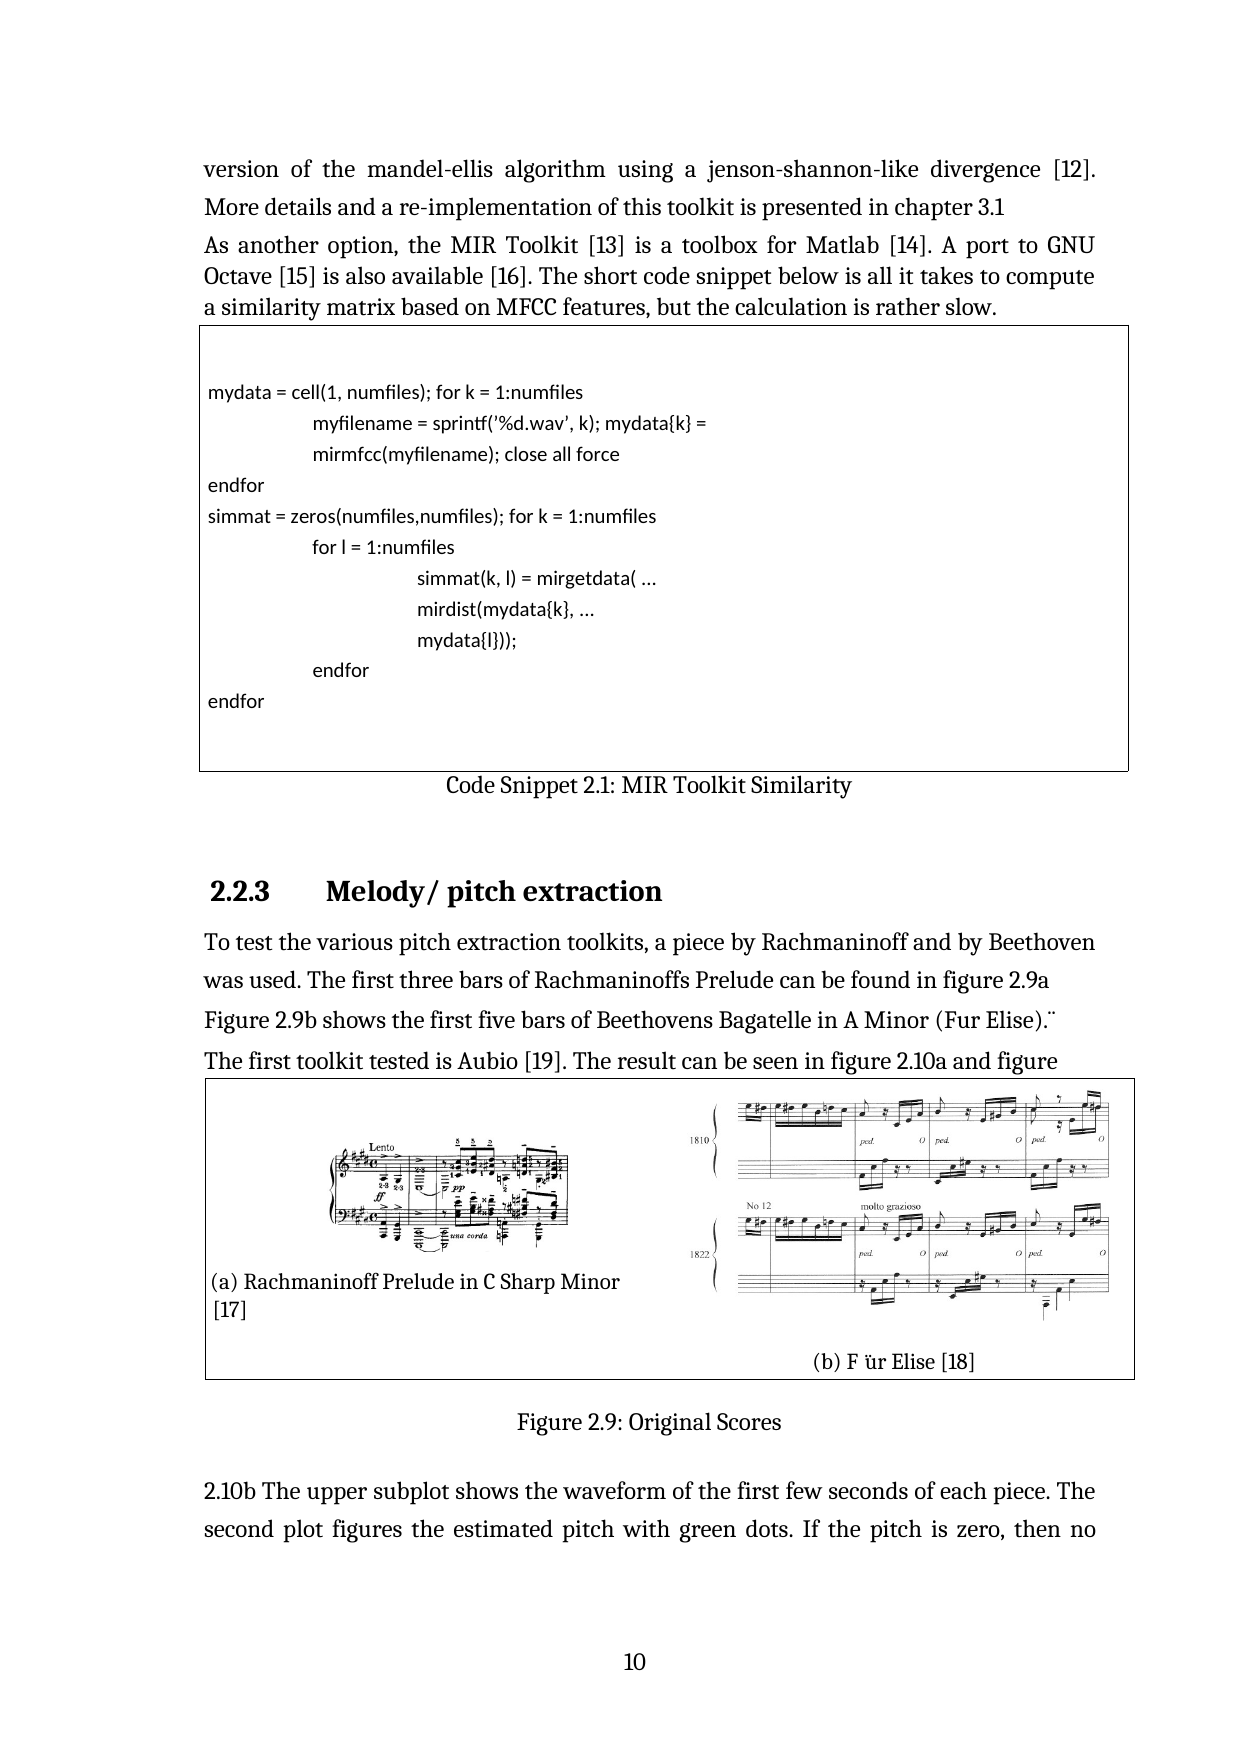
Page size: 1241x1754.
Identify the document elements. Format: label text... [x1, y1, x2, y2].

text The first toolkit tested is Aubio [19]. The result can be seen in figure 2.10a and figure [204, 1047, 1097, 1076]
subtitle 2.2.3 Melody/ pitch extraction [173, 874, 1098, 909]
text Figure 2.9b shows the first five bars of Beethovens Bagatelle in A Minor (Fur Elise).¨ [204, 1006, 1097, 1035]
text As another option, the MIR Toolkit [13] is a toolbox for Matlab [14]. A port to GNU Octave [15] is also available [16]. The short code snippet below is all it takes to compute a similarity matrix based on MFCC features, but the calculation is rather slow. [204, 231, 1097, 322]
picture [314, 1137, 568, 1252]
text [204, 155, 1097, 222]
table_header mydata = cell(1, numfiles); for k = 1:numfiles myfilename = sprintf(’%d.wav’, k); mydata{k} = mirmfcc(myfilename); close all force endfor simmat = zeros(numfiles,numfiles); for k = 1:numfiles for l = 1:numfiles simmat(k, l) = mirgetdata( ... mirdist(mydata{k}, ... mydata{l})); endfor endfor [200, 326, 1128, 771]
text Figure 2.9: Original Scores [200, 1407, 1098, 1436]
text Code Snippet 2.1: MIR Toolkit Similarity [200, 772, 1098, 800]
text To test the various pitch extraction toolkits, a piece by Rachmaninoff and by Beethoven was used. The first three bars of Rachmaninoffs Prelude can be found in figure 2.9a [204, 928, 1097, 994]
picture [682, 1084, 1116, 1333]
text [204, 1477, 1097, 1543]
